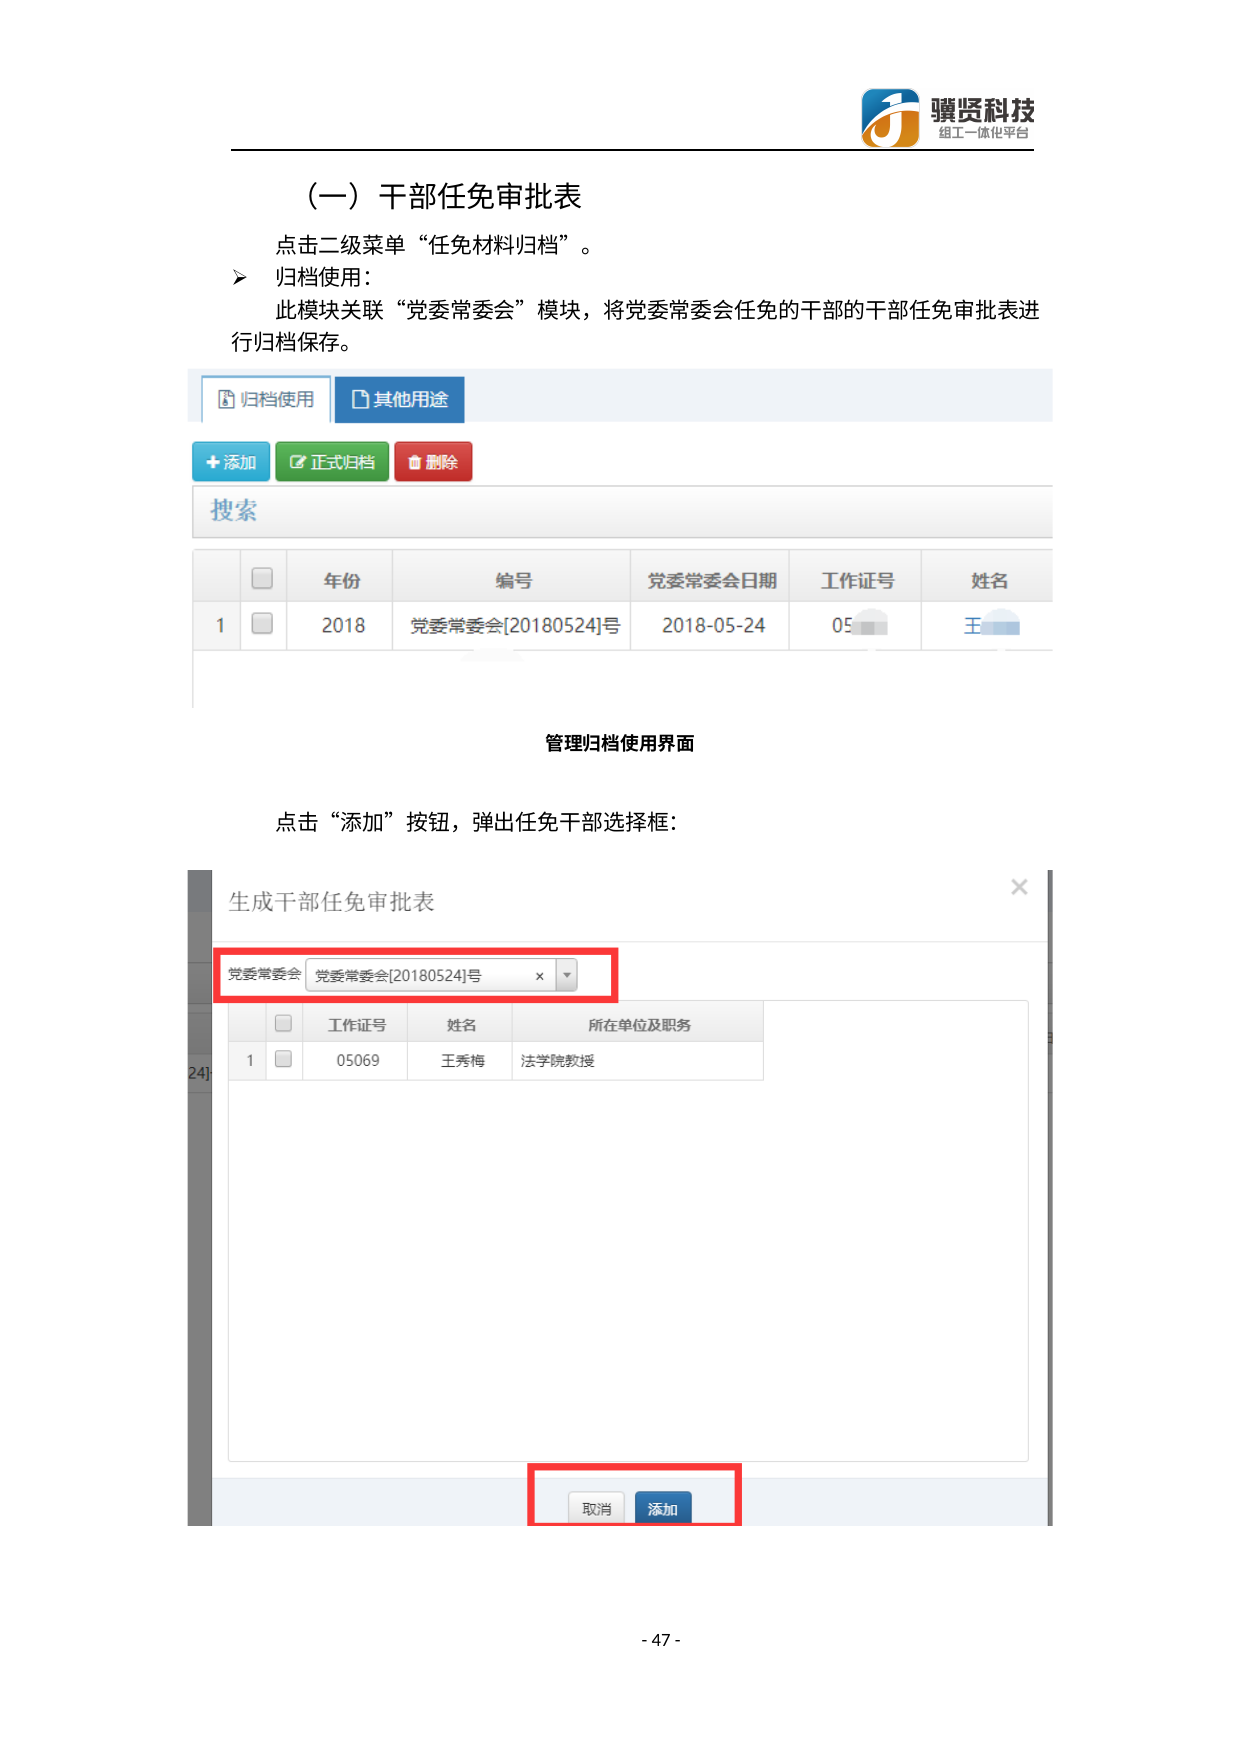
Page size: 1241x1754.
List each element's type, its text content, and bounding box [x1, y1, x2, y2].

picture [861, 88, 1034, 148]
text 管理归档使用界面 [187, 726, 1053, 759]
picture [187, 870, 1053, 1526]
text 此模块关联“党委常委会”模块，将党委常委会任免的干部的干部任免审批表进行归档保存。 [231, 292, 1053, 357]
text 点击“添加”按钮，弹出任免干部选择框： [231, 805, 1053, 837]
list 归档使用： [231, 260, 1053, 292]
picture [187, 357, 1053, 708]
text 点击二级菜单“任免材料归档”。 [275, 227, 1053, 260]
list 干部任免审批表 [289, 162, 1053, 227]
